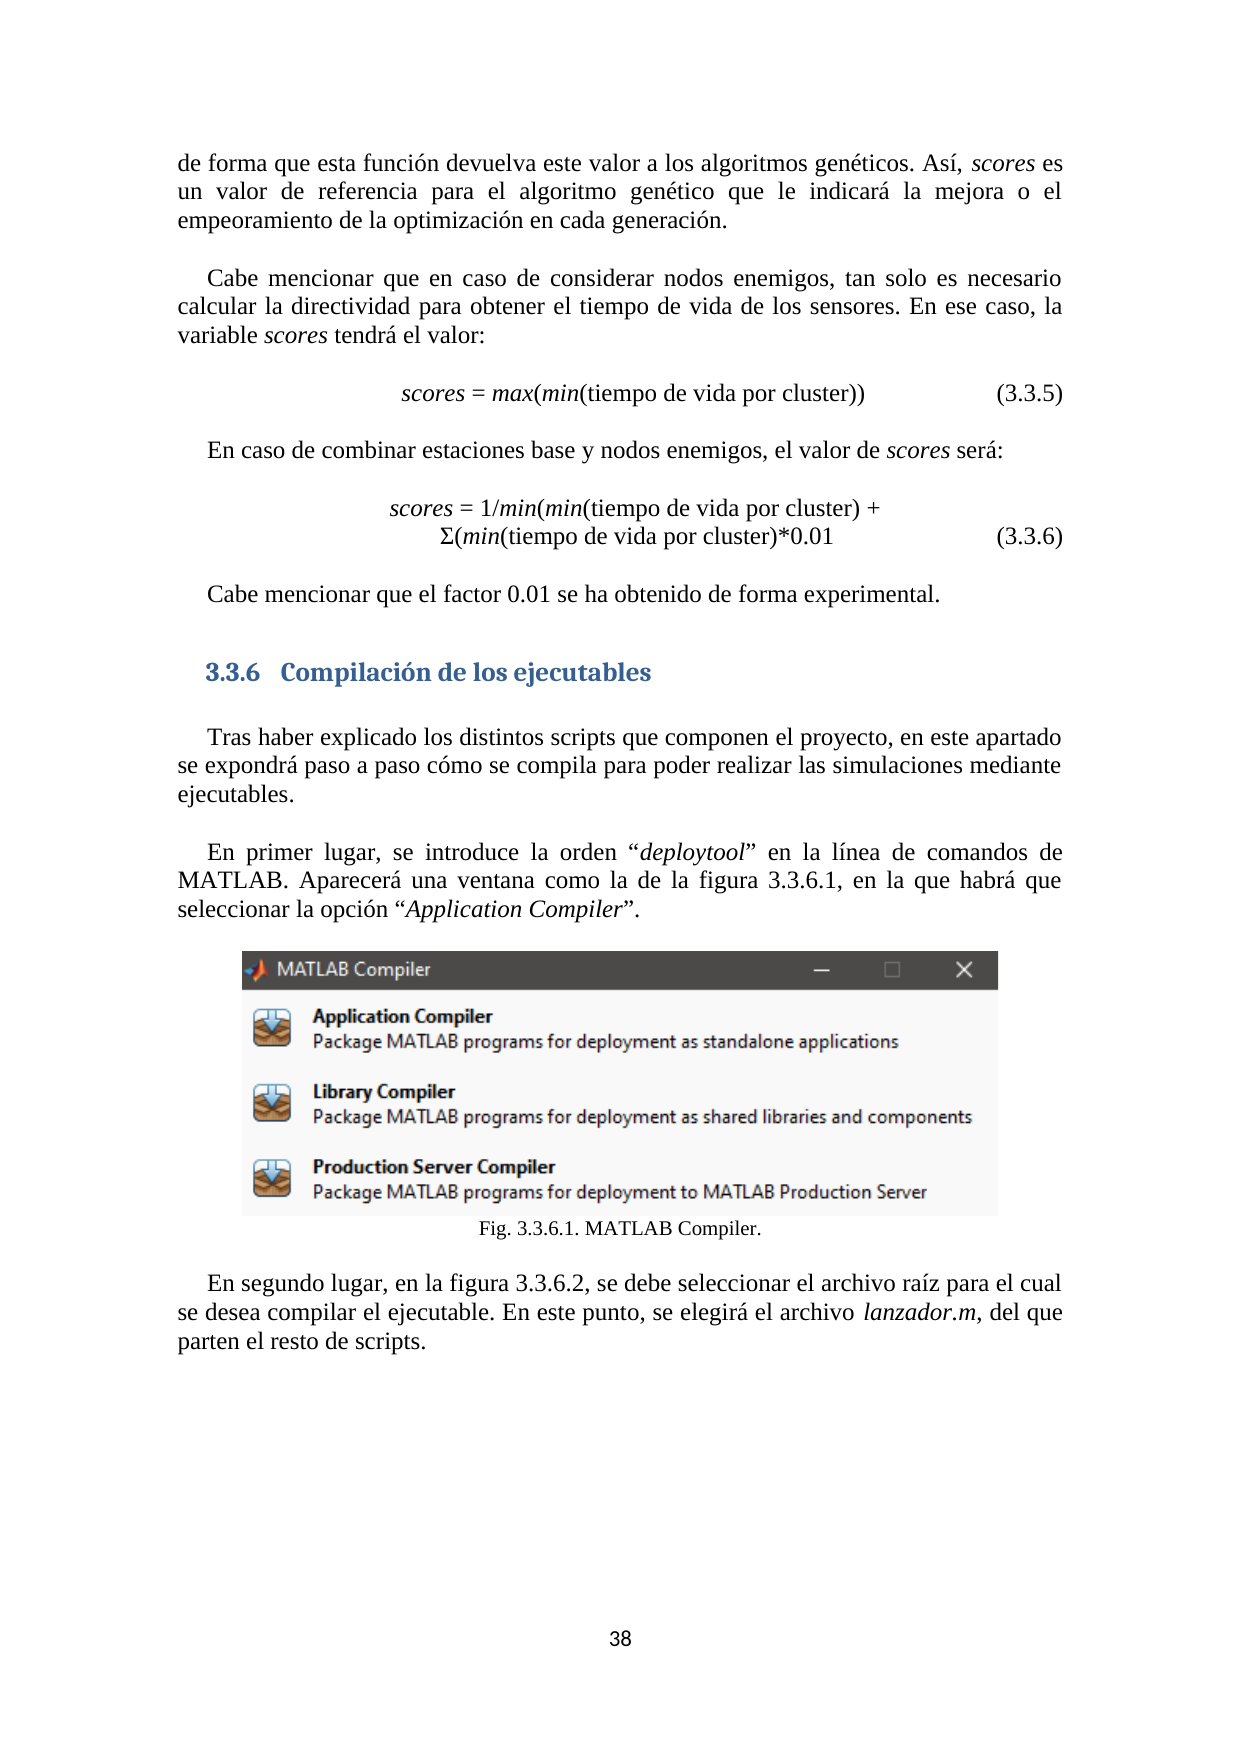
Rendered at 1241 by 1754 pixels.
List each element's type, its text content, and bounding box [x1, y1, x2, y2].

text scores = max(min(tiempo de vida por cluster)) (3.3.5) [177, 378, 1063, 406]
text Tras haber explicado los distintos scripts que componen el proyecto, en este apartado se expondrá paso a paso cómo se compila para poder realizar las simulaciones mediante ejecutables. [177, 722, 1063, 808]
text En primer lugar, se introduce la orden “deploytool” en la línea de comandos de MATLAB. Aparecerá una ventana como la de la figura 3.3.6.1, en la que habrá que seleccionar la opción “Application Compiler”. [177, 837, 1063, 923]
text En segundo lugar, en la figura 3.3.6.2, se debe seleccionar el archivo raíz para el cual se desea compilar el ejecutable. En este punto, se elegirá el archivo lanzador.m, del que parten el resto de scripts. [177, 1268, 1063, 1355]
picture [242, 951, 999, 1216]
text Σ(min(tiempo de vida por cluster)*0.01 (3.3.6) [177, 521, 1063, 550]
text Cabe mencionar que el factor 0.01 se ha obtenido de forma experimental. [177, 579, 1063, 608]
text scores = 1/min(min(tiempo de vida por cluster) + [177, 493, 1063, 521]
text Cabe mencionar que en caso de considerar nodos enemigos, tan solo es necesario calcular la directividad para obtener el tiempo de vida de los sensores. En ese caso, la variable scores tendrá el valor: [177, 263, 1063, 349]
text de forma que esta función devuelva este valor a los algoritmos genéticos. Así, scores es un valor de referencia para el algoritmo genético que le indicará la mejora o el empeoramiento de la optimización en cada generación. [177, 148, 1063, 234]
subtitle Compilación de los ejecutables [206, 657, 1063, 688]
text En caso de combinar estaciones base y nodos enemigos, el valor de scores será: [177, 435, 1063, 464]
